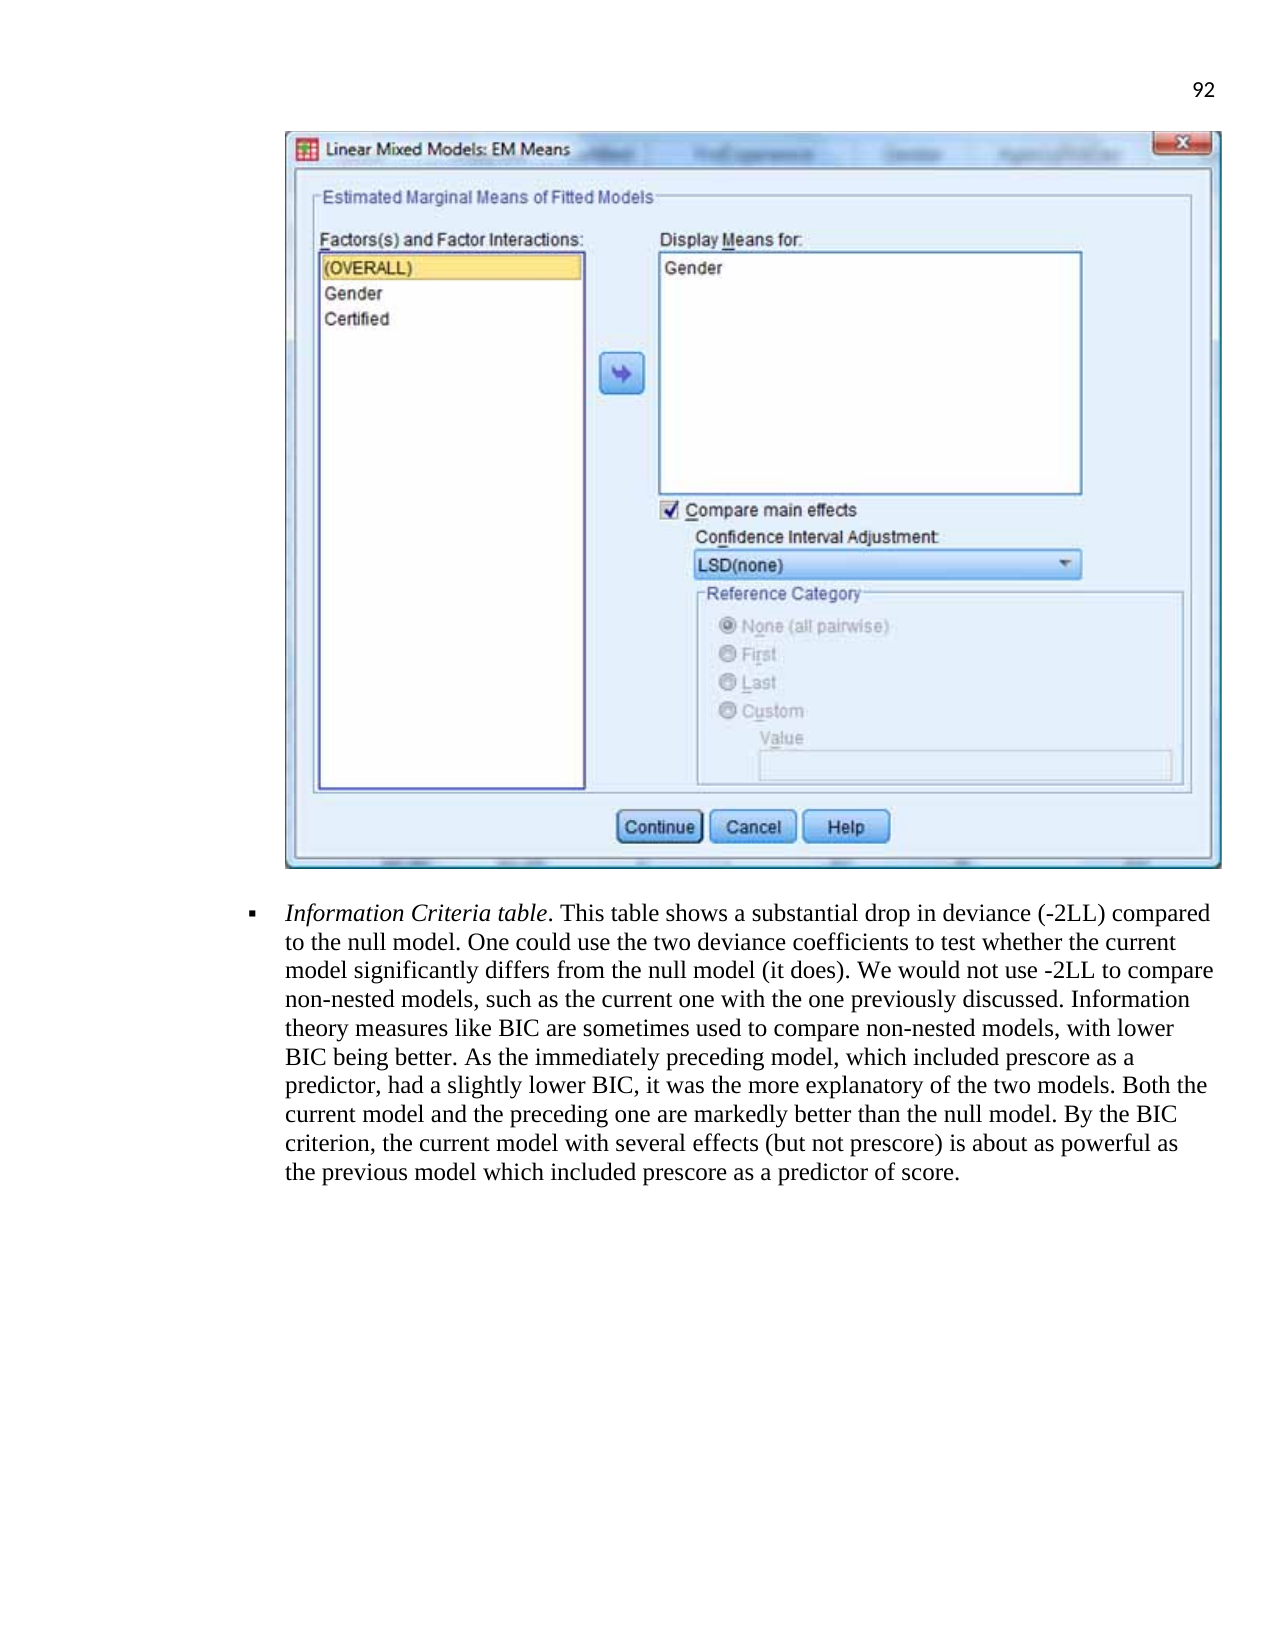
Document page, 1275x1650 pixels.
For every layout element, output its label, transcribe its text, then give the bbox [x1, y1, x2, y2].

list Information Criteria table. This table shows a substantial drop in deviance (-2LL) compared to the null model. One could use the two deviance coefficients to test whether the current model significantly differs from the null model (it does). We would not use -2LL to compare non-nested models, such as the current one with the one previously discussed. Information theory measures like BIC are sometimes used to compare non-nested models, with lower BIC being better. As the immediately preceding model, which included prescore as a predictor, had a slightly lower BIC, it was the more explanatory of the two models. Both the current model and the preceding one are markedly better than the null model. By the BIC criterion, the current model with several effects (but not prescore) is about as powerful as the previous model which included prescore as a predictor of score. [247, 898, 1215, 1185]
picture [285, 131, 1222, 869]
